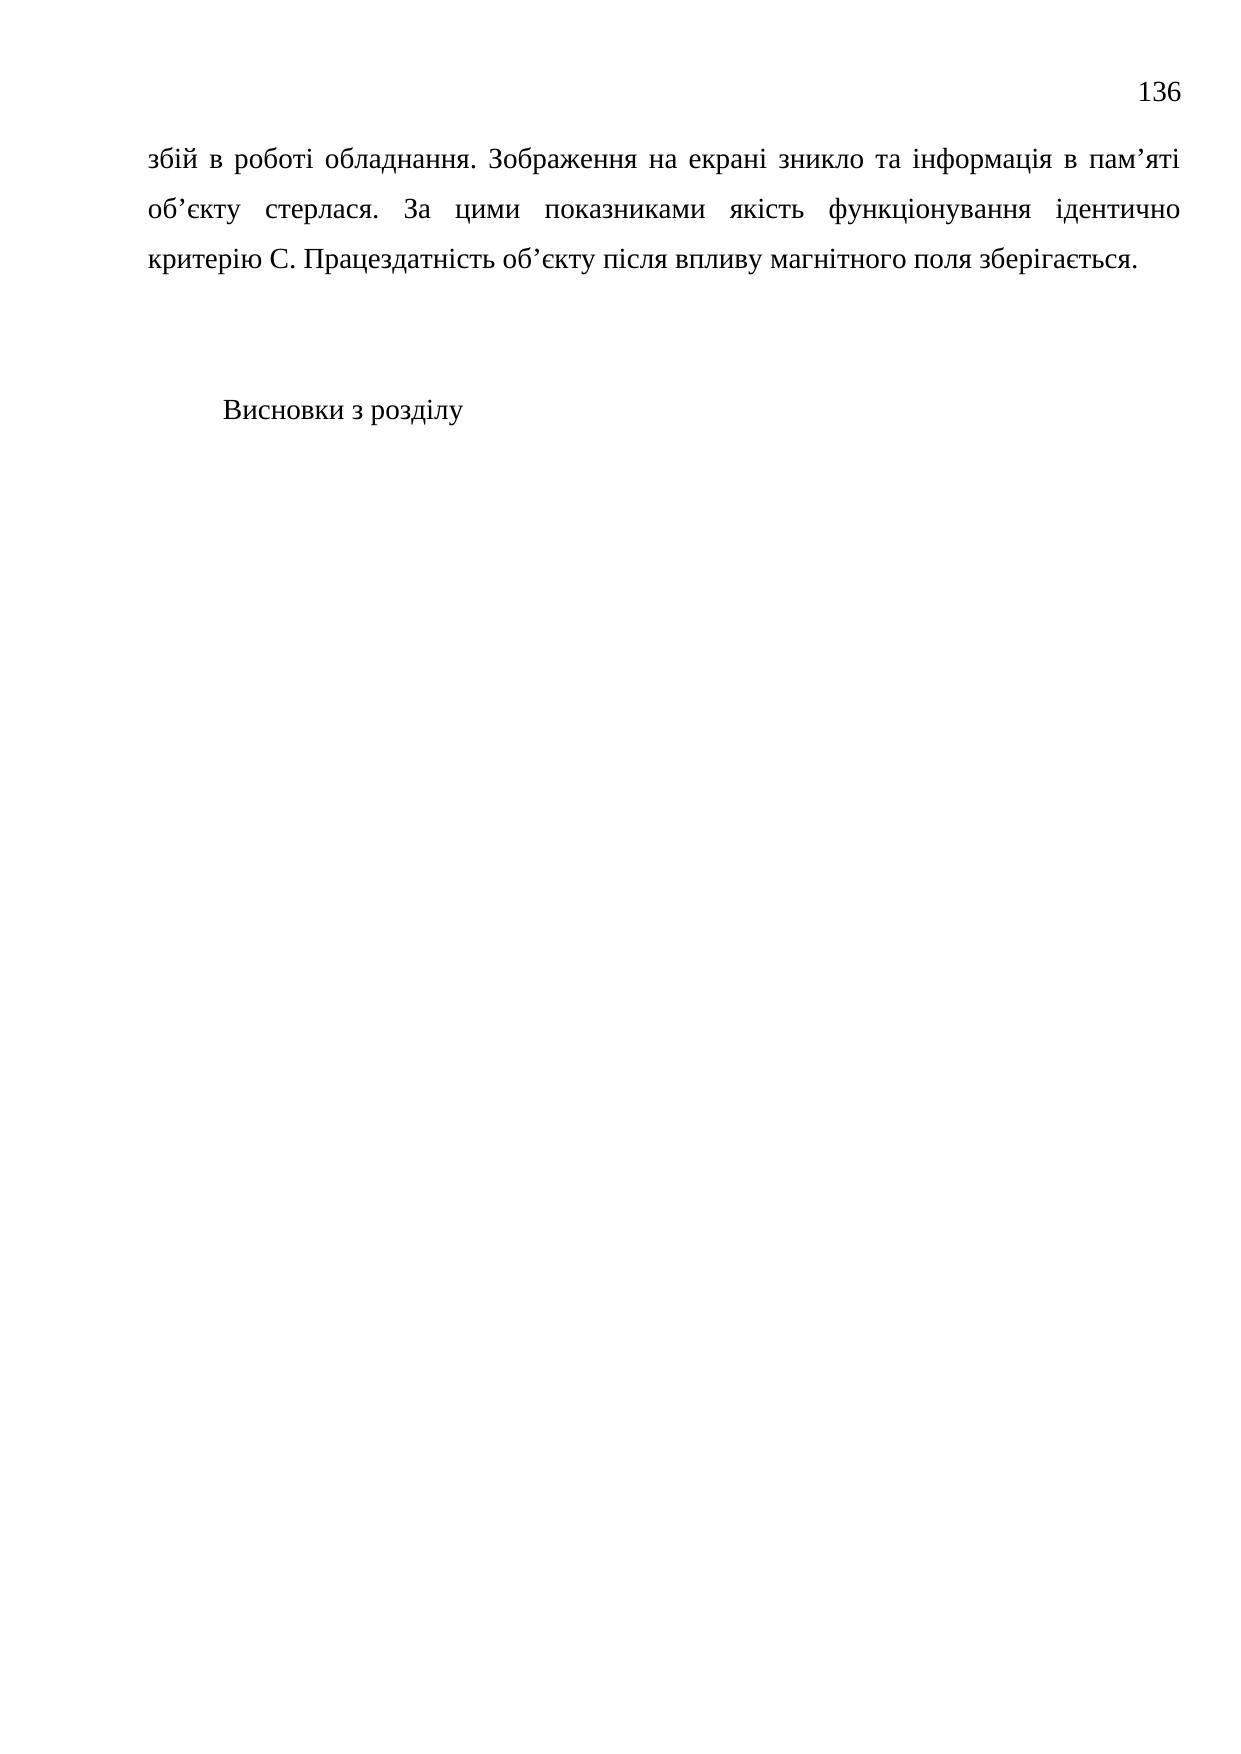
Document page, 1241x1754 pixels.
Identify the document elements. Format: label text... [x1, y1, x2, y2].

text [148, 141, 1181, 275]
text Висновки з розділу [148, 392, 1181, 426]
